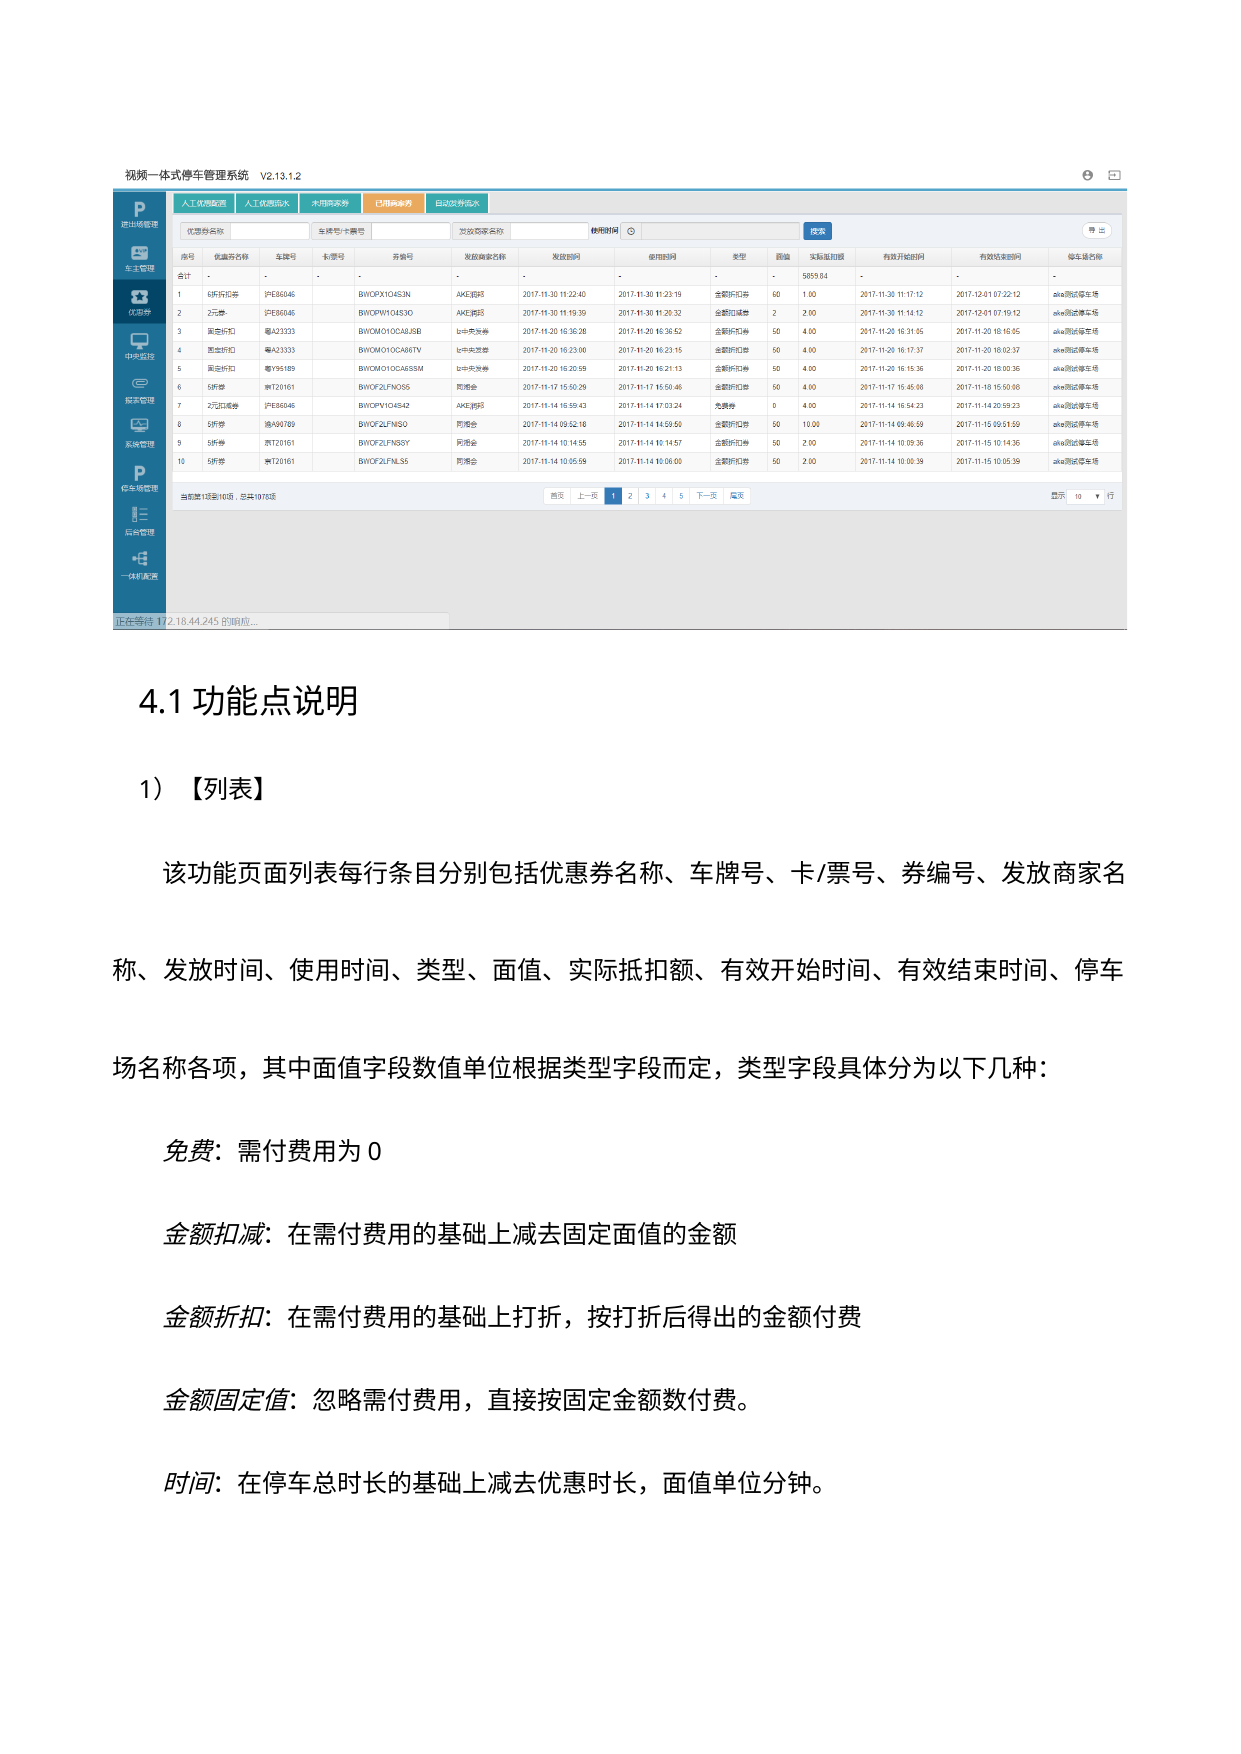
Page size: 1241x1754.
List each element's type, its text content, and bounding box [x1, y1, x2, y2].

list 金额固定值：忽略需付费用，直接按固定金额数付费。 [112, 1366, 1128, 1431]
list 时间：在停车总时长的基础上减去优惠时长，面值单位分钟。 [112, 1449, 1128, 1514]
list 1）【列表】 [112, 756, 1128, 821]
picture [133, 310, 146, 315]
list 金额扣减：在需付费用的基础上减去固定面值的金额 [112, 1200, 1128, 1265]
list 免费：需付费用为0 [112, 1117, 1128, 1182]
picture [113, 162, 1128, 630]
picture [132, 291, 147, 303]
list 4.1功能点说明 [112, 666, 1128, 731]
list 金额折扣：在需付费用的基础上打折，按打折后得出的金额付费 [112, 1283, 1128, 1348]
list 该功能页面列表每行条目分别包括优惠券名称、车牌号、卡/票号、券编号、发放商家名称、发放时间、使用时间、类型、面值、实际抵扣额、有效开始时间、有效结束时间、停车场名称各项，其中面值字段数值单位根据类型字段而定，类型字段具体分为以下几种： [112, 839, 1128, 1099]
